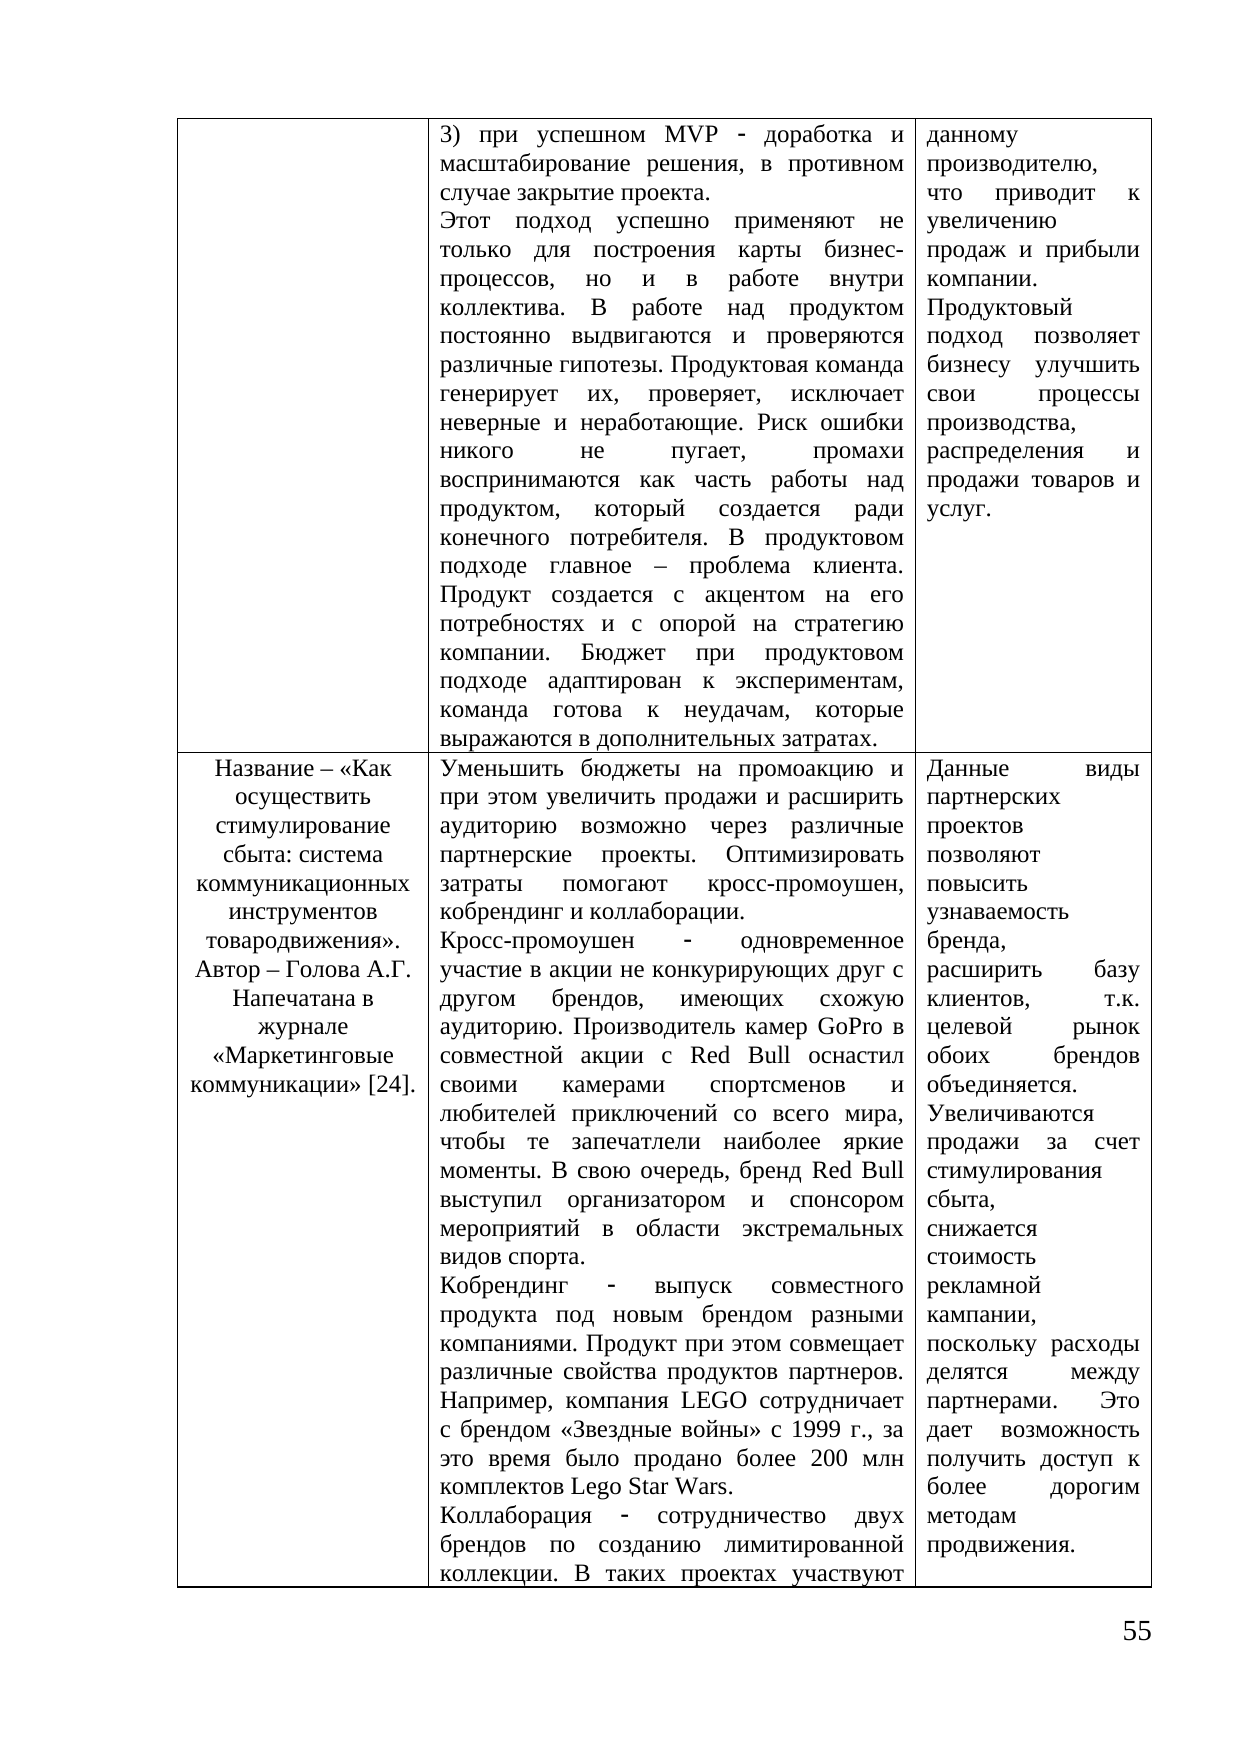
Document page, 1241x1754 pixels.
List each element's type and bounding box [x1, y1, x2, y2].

table_cell [916, 119, 1151, 752]
table_cell [916, 753, 1151, 1586]
table_cell [178, 753, 428, 1586]
table_cell [178, 119, 428, 752]
table_cell [429, 119, 915, 752]
table_cell [429, 753, 915, 1586]
